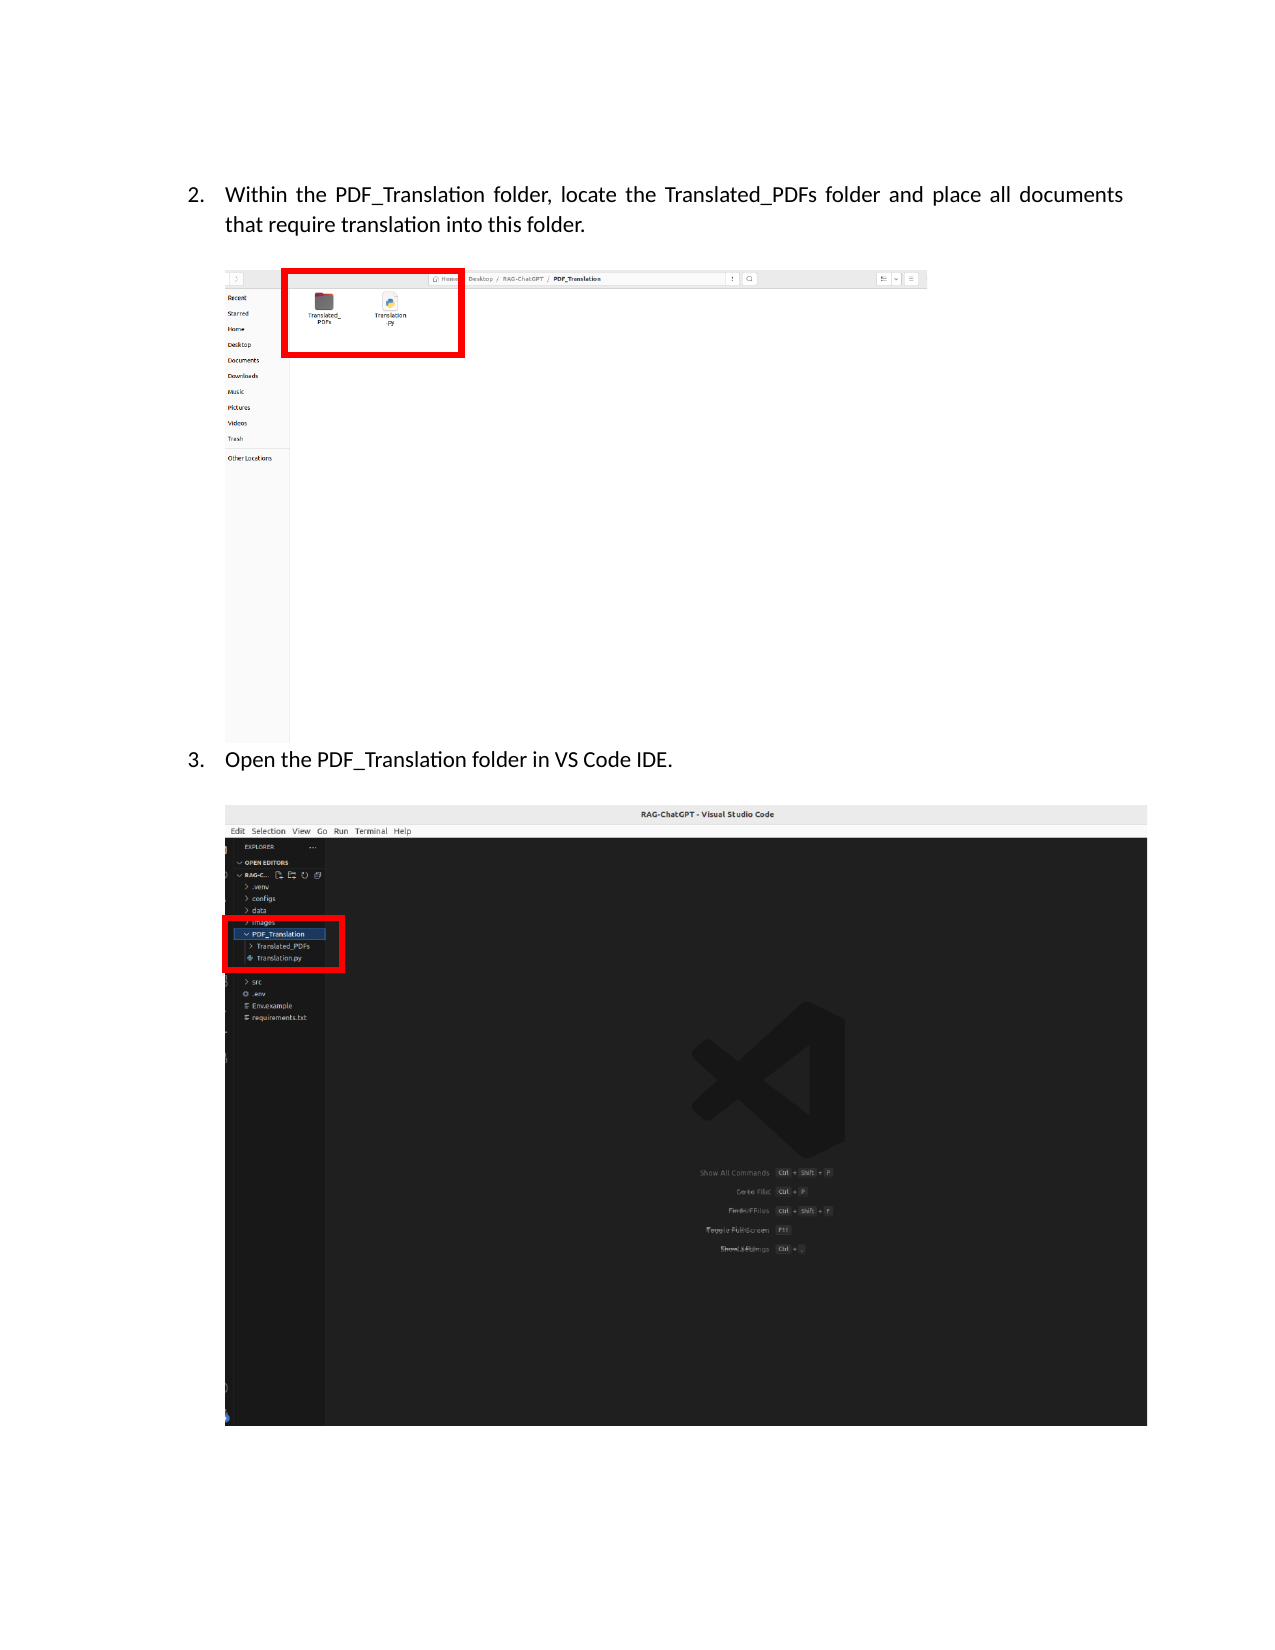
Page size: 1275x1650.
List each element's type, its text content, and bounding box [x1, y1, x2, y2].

picture [228, 921, 339, 967]
picture [225, 270, 928, 743]
list Within the PDF_Translation folder, locate the Translated_PDFs folder and place all documents that require translation into this folder. [187, 180, 1125, 238]
list Open the PDF_Translation folder in VS Code IDE. [187, 745, 1125, 773]
picture [225, 805, 1148, 1426]
picture [288, 274, 458, 352]
